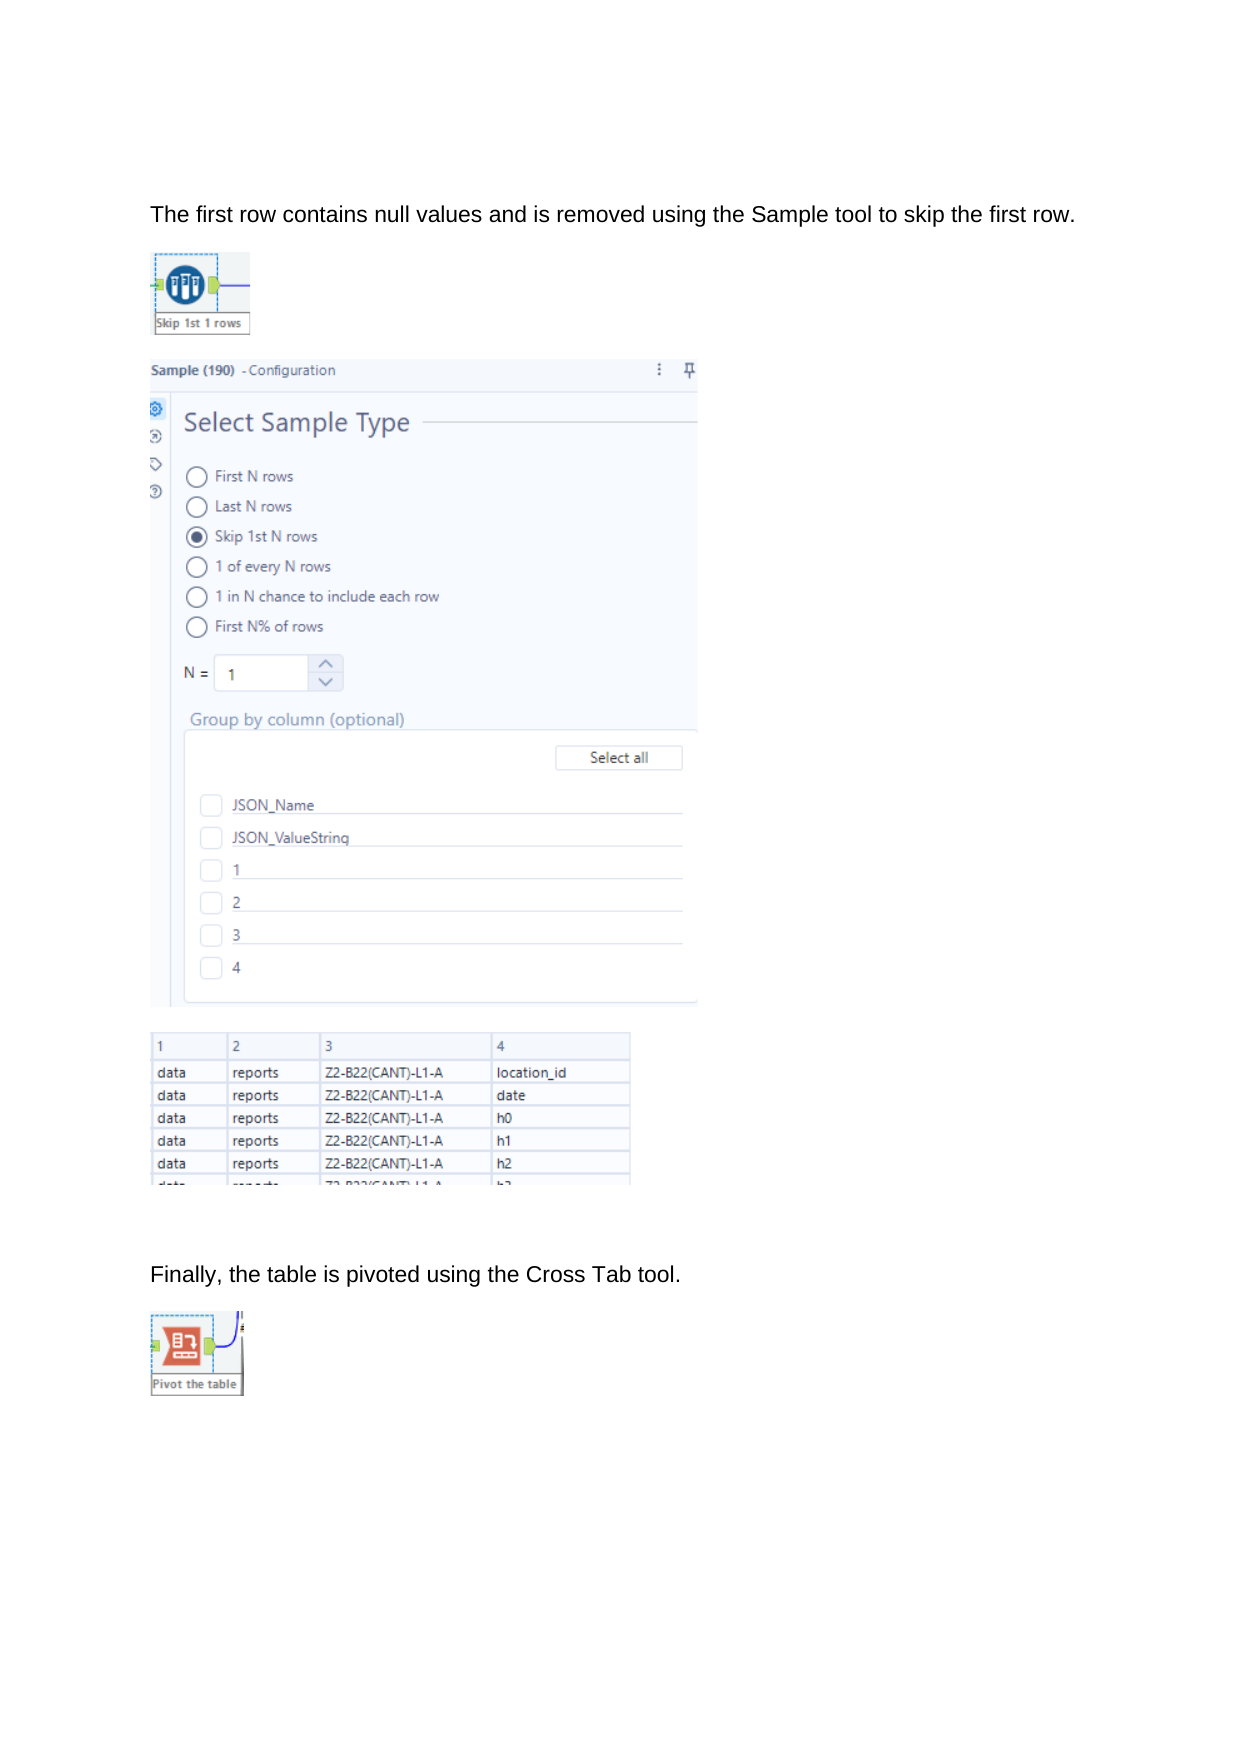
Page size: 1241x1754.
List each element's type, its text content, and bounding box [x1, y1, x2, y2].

picture [150, 359, 698, 1007]
picture [150, 1311, 244, 1396]
text Finally, the table is pivoted using the Cross Tab tool. [150, 1261, 1090, 1287]
picture [150, 1032, 632, 1185]
picture [150, 252, 251, 335]
text The first row contains null values and is removed using the Sample tool to skip the first row. [150, 201, 1090, 227]
